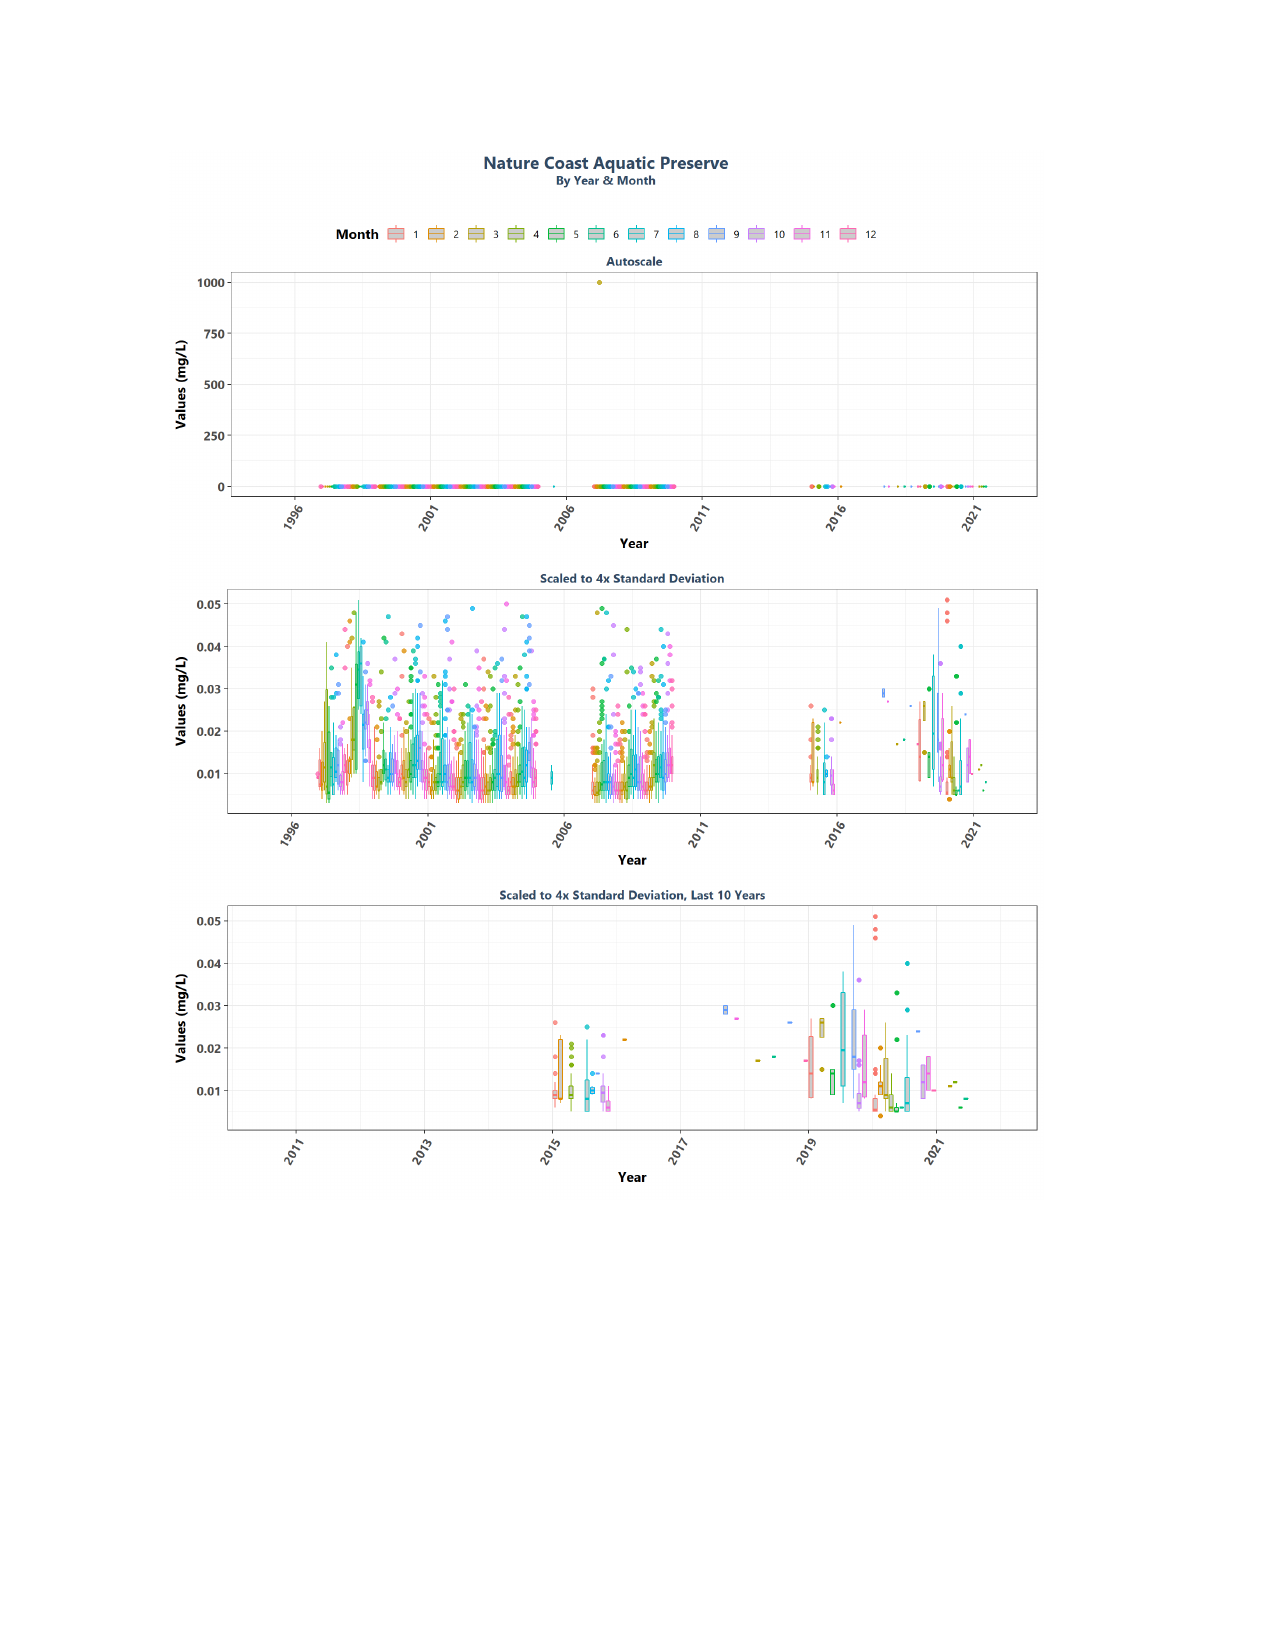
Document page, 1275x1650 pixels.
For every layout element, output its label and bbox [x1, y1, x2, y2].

picture [168, 150, 1044, 1200]
